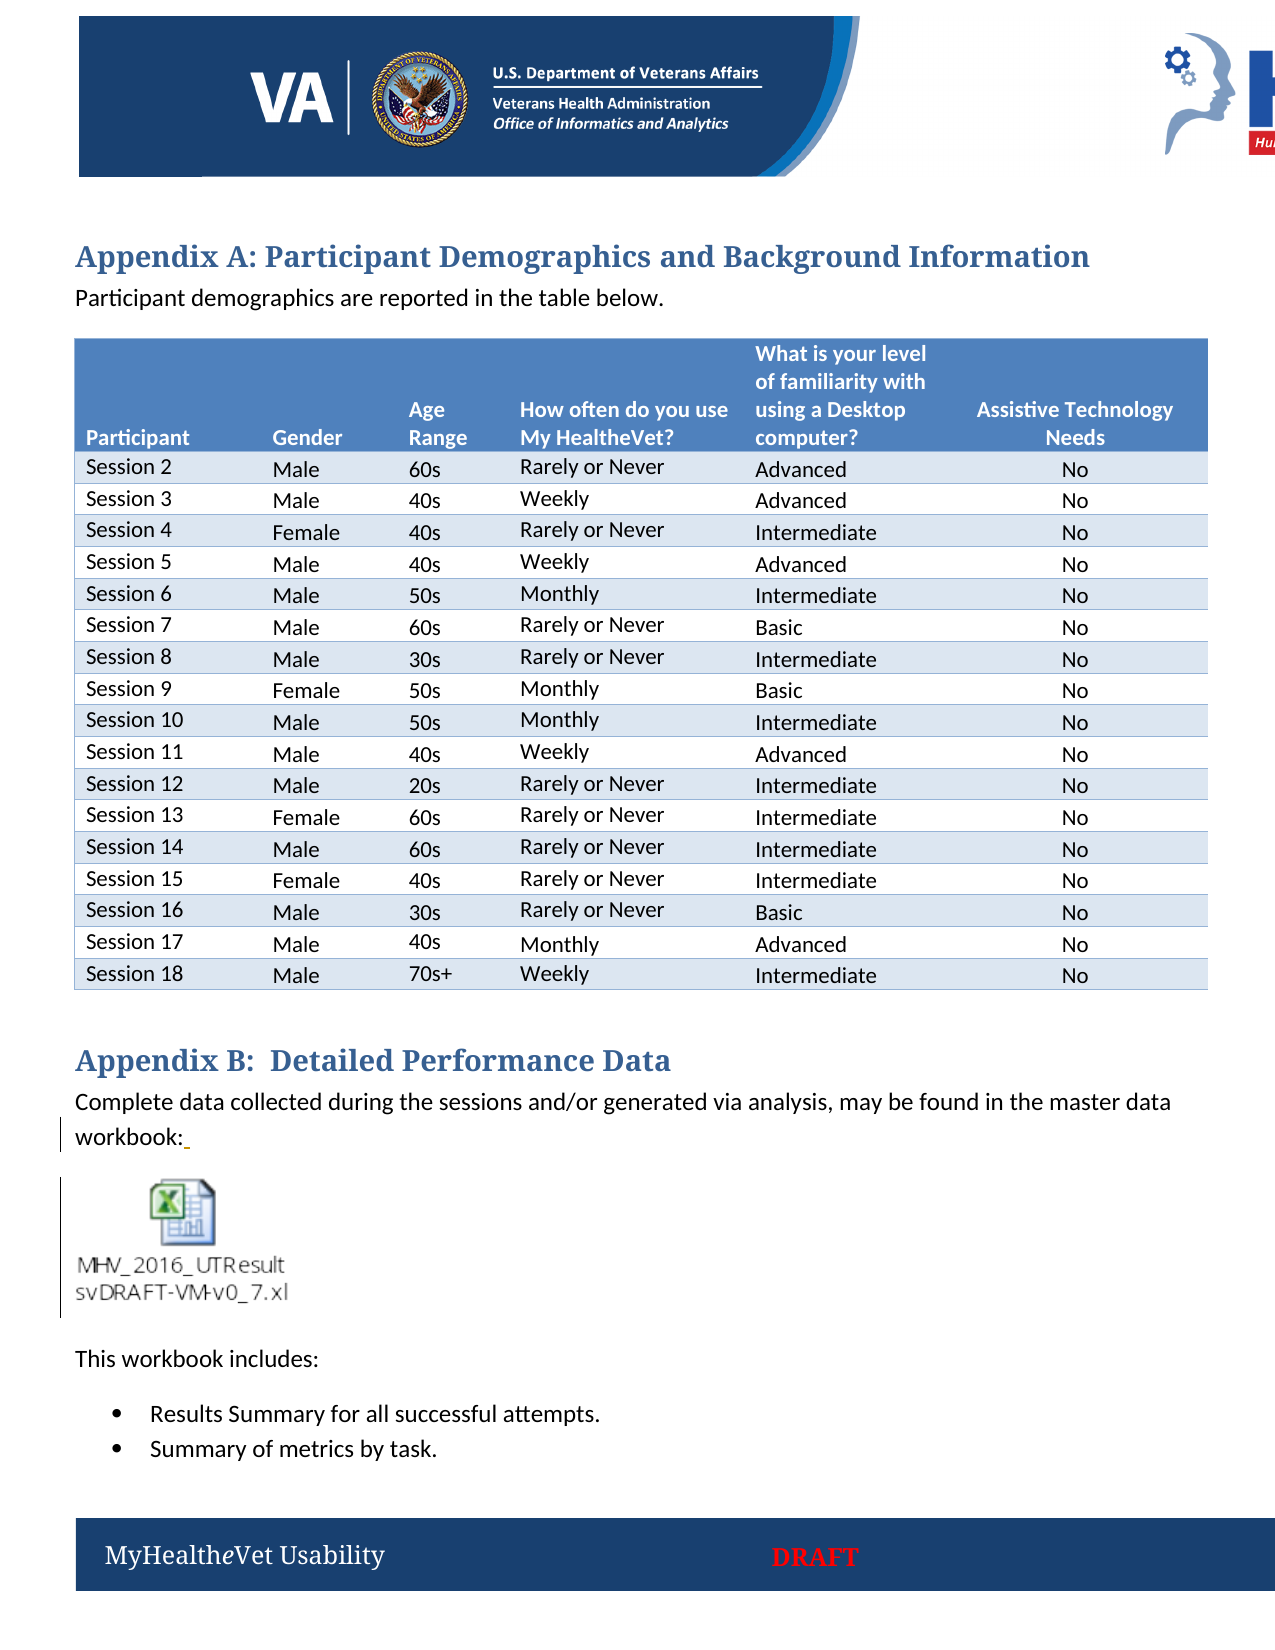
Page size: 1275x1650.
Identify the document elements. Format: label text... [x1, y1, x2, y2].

table_cell Advanced [744, 547, 942, 578]
list Summary of metrics by task. [112, 1434, 1200, 1464]
table_cell 50s [397, 705, 509, 736]
table_cell Session 6 [75, 579, 261, 609]
table_cell Male [261, 484, 397, 514]
table_cell Session 3 [75, 484, 261, 514]
table_header Age Range [397, 339, 509, 451]
table_cell Male [261, 959, 397, 989]
table_cell No [942, 547, 1208, 578]
table_cell Rarely or Never [509, 864, 744, 894]
table_cell Intermediate [744, 832, 942, 863]
table_cell Male [261, 895, 397, 926]
table_cell Male [261, 769, 397, 799]
table_cell Intermediate [744, 864, 942, 894]
text This workbook includes: [75, 1343, 1200, 1373]
table_cell No [942, 484, 1208, 514]
table_cell No [942, 610, 1208, 641]
table_cell Weekly [509, 959, 744, 989]
table_header Assistive Technology Needs [942, 339, 1208, 451]
table_cell No [942, 895, 1208, 926]
table_cell 40s [397, 484, 509, 514]
table_cell No [942, 705, 1208, 736]
table_cell No [942, 579, 1208, 609]
table_cell No [942, 452, 1208, 483]
table_cell 40s [397, 547, 509, 578]
table_cell Intermediate [744, 642, 942, 673]
table_cell Monthly [509, 674, 744, 704]
table_cell 30s [397, 895, 509, 926]
table_cell No [942, 927, 1208, 958]
table_cell No [942, 769, 1208, 799]
table_cell Rarely or Never [509, 452, 744, 483]
table_cell Advanced [744, 737, 942, 768]
list Results Summary for all successful attempts. [112, 1399, 1200, 1429]
table_cell Male [261, 610, 397, 641]
table_cell Rarely or Never [509, 769, 744, 799]
table_cell 60s [397, 800, 509, 831]
table_cell Intermediate [744, 705, 942, 736]
table_header What is your level of familiarity with using a Desktop computer? [744, 339, 942, 451]
table_cell Advanced [744, 484, 942, 514]
table_cell No [942, 642, 1208, 673]
table_cell Basic [744, 610, 942, 641]
table_cell Rarely or Never [509, 832, 744, 863]
table_cell Female [261, 800, 397, 831]
table_cell Session 10 [75, 705, 261, 736]
table_cell No [942, 800, 1208, 831]
table_cell Male [261, 832, 397, 863]
table_header Participant [75, 339, 261, 451]
table_cell 50s [397, 579, 509, 609]
table_cell Monthly [509, 705, 744, 736]
table_cell Monthly [509, 927, 744, 958]
table_cell No [942, 674, 1208, 704]
table_cell 70s+ [397, 959, 509, 989]
text Participant demographics are reported in the table below. [75, 282, 1200, 313]
table_cell Weekly [509, 737, 744, 768]
table_cell 60s [397, 610, 509, 641]
subtitle Appendix A: Participant Demographics and Background Information [75, 236, 1200, 276]
table_cell 40s [397, 515, 509, 546]
table_cell Session 17 [75, 927, 261, 958]
table_cell Male [261, 737, 397, 768]
table_cell Session 9 [75, 674, 261, 704]
table_cell Male [261, 927, 397, 958]
table_cell Rarely or Never [509, 610, 744, 641]
table_cell Rarely or Never [509, 895, 744, 926]
table_cell Male [261, 452, 397, 483]
table_cell Session 18 [75, 959, 261, 989]
table_cell Session 4 [75, 515, 261, 546]
table_cell Basic [744, 895, 942, 926]
table_cell Session 15 [75, 864, 261, 894]
table_cell Male [261, 579, 397, 609]
table_cell Female [261, 515, 397, 546]
table_cell Weekly [509, 547, 744, 578]
subtitle Appendix B: Detailed Performance Data [75, 1040, 1200, 1080]
table_cell Rarely or Never [509, 800, 744, 831]
table_cell 30s [397, 642, 509, 673]
table_cell No [942, 737, 1208, 768]
table_cell Rarely or Never [509, 642, 744, 673]
table_cell Intermediate [744, 515, 942, 546]
table_cell 60s [397, 452, 509, 483]
table_cell No [942, 515, 1208, 546]
table_cell Session 13 [75, 800, 261, 831]
picture [79, 16, 1275, 177]
text Complete data collected during the sessions and/or generated via analysis, may be found in the master data workbook: [75, 1086, 1200, 1152]
table_cell Monthly [509, 579, 744, 609]
table_cell Session 11 [75, 737, 261, 768]
table_cell 40s [397, 864, 509, 894]
table_cell Session 5 [75, 547, 261, 578]
table_cell Basic [744, 674, 942, 704]
table_cell 40s [397, 927, 509, 958]
table_cell No [942, 959, 1208, 989]
table_cell Intermediate [744, 800, 942, 831]
table_cell Session 8 [75, 642, 261, 673]
table_cell 40s [397, 737, 509, 768]
table_cell Male [261, 547, 397, 578]
table_cell Male [261, 642, 397, 673]
table_cell Weekly [509, 484, 744, 514]
table_cell Session 2 [75, 452, 261, 483]
table_cell Advanced [744, 927, 942, 958]
table_cell No [942, 832, 1208, 863]
table_cell 60s [397, 832, 509, 863]
picture [75, 1518, 1275, 1591]
table_cell Female [261, 674, 397, 704]
table_cell Intermediate [744, 769, 942, 799]
table_cell Advanced [744, 452, 942, 483]
table_cell No [942, 864, 1208, 894]
table_header Gender [261, 339, 397, 451]
table_cell Intermediate [744, 579, 942, 609]
table_header How often do you use My HealtheVet? [509, 339, 744, 451]
table_cell Rarely or Never [509, 515, 744, 546]
table_cell 20s [397, 769, 509, 799]
table_cell Session 14 [75, 832, 261, 863]
table_cell Session 16 [75, 895, 261, 926]
table_cell Session 7 [75, 610, 261, 641]
table_cell Male [261, 705, 397, 736]
table_cell Female [261, 864, 397, 894]
table_cell 50s [397, 674, 509, 704]
table_cell Session 12 [75, 769, 261, 799]
table_cell Intermediate [744, 959, 942, 989]
